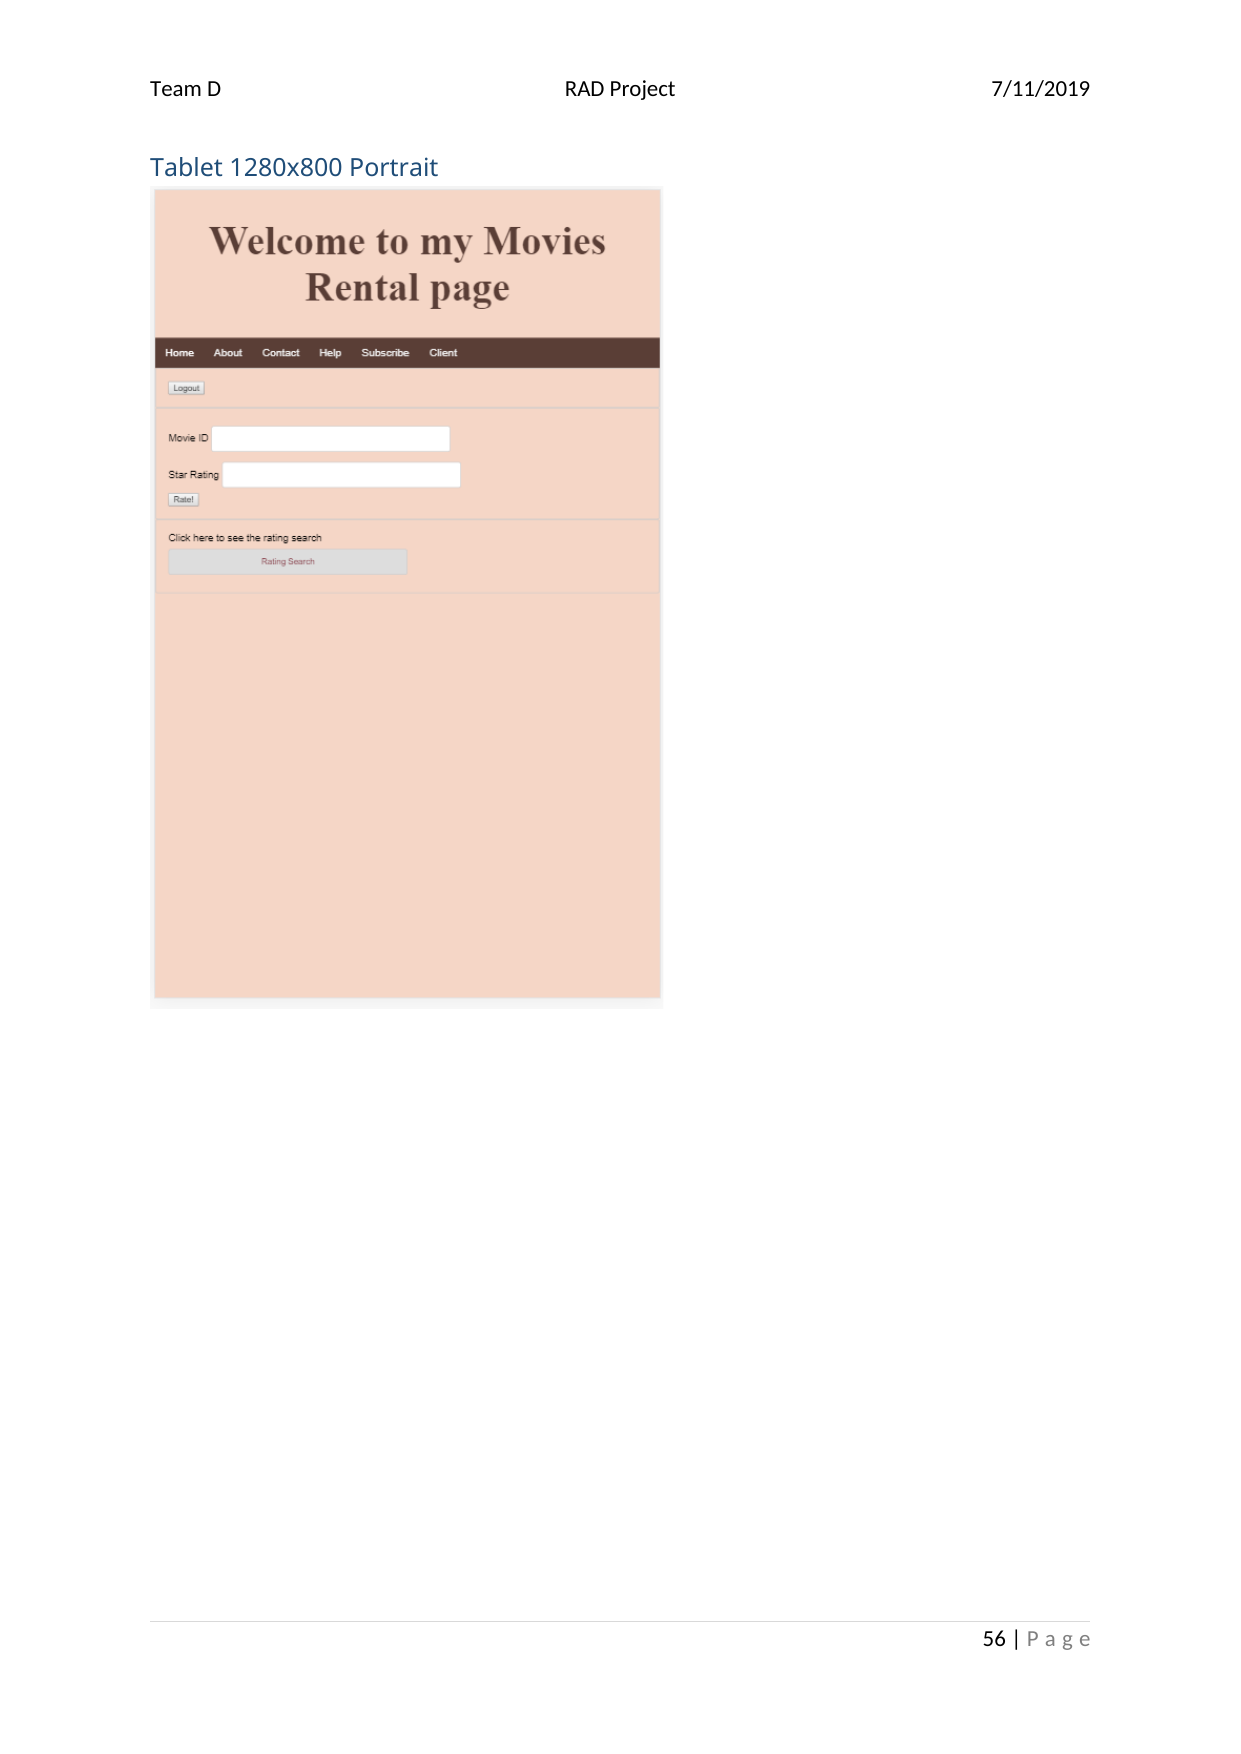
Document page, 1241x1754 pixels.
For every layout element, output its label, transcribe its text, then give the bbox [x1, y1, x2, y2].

subtitle Tablet 1280x800 Portrait [150, 150, 1090, 184]
picture [150, 186, 664, 1009]
